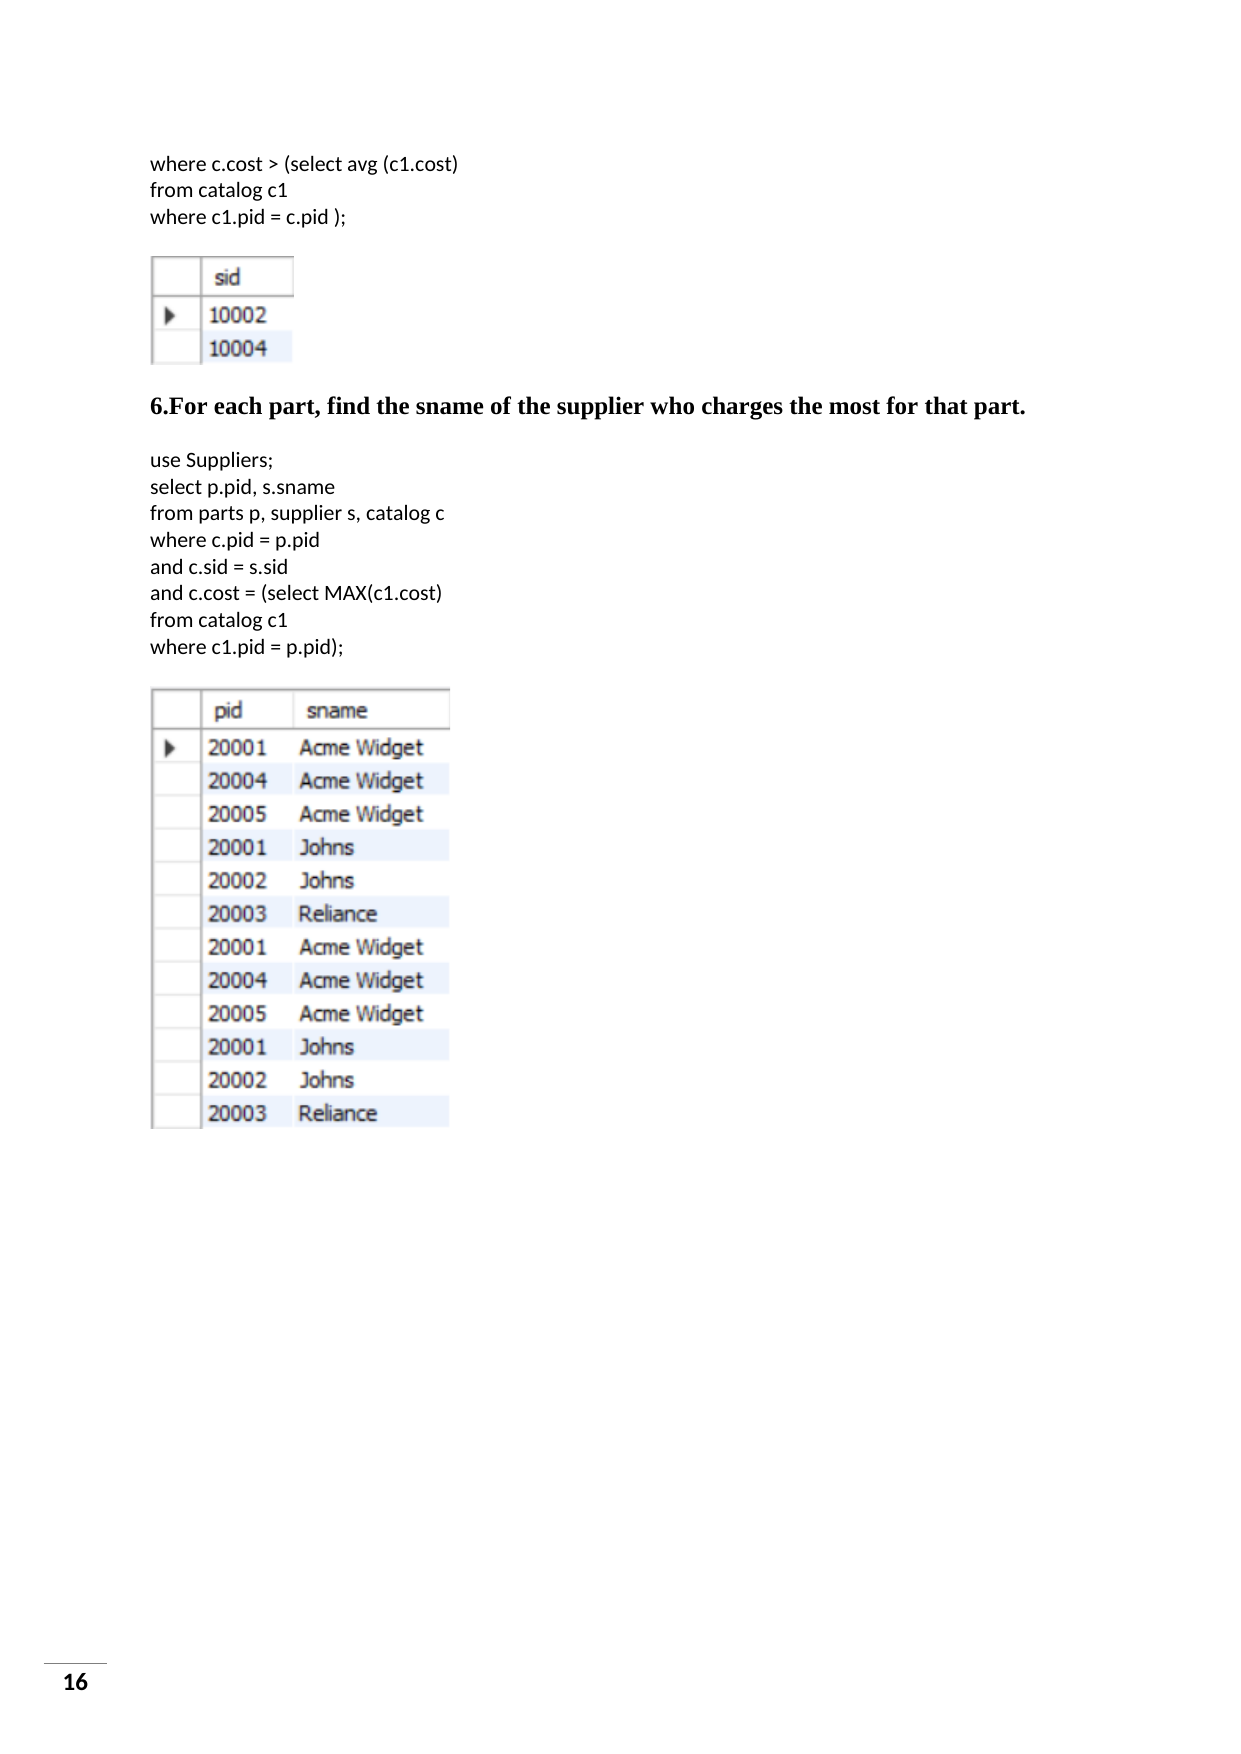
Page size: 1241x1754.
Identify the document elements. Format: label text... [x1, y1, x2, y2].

picture [150, 256, 294, 365]
text where c1.pid = p.pid); [150, 633, 1090, 659]
text where c.pid = p.pid [150, 526, 1090, 553]
picture [150, 686, 451, 1129]
text from catalog c1 [150, 177, 1090, 203]
text use Suppliers; [150, 446, 1090, 473]
text and c.cost = (select MAX(c1.cost) [150, 579, 1090, 606]
text from catalog c1 [150, 606, 1090, 633]
text where c1.pid = c.pid ); [150, 203, 1090, 230]
text select p.pid, s.sname [150, 473, 1090, 499]
text from parts p, supplier s, catalog c [150, 499, 1090, 526]
text where c.cost > (select avg (c1.cost) [150, 150, 1090, 177]
text and c.sid = s.sid [150, 553, 1090, 579]
text 6.For each part, find the sname of the supplier who charges the most for that part. [150, 391, 1090, 419]
